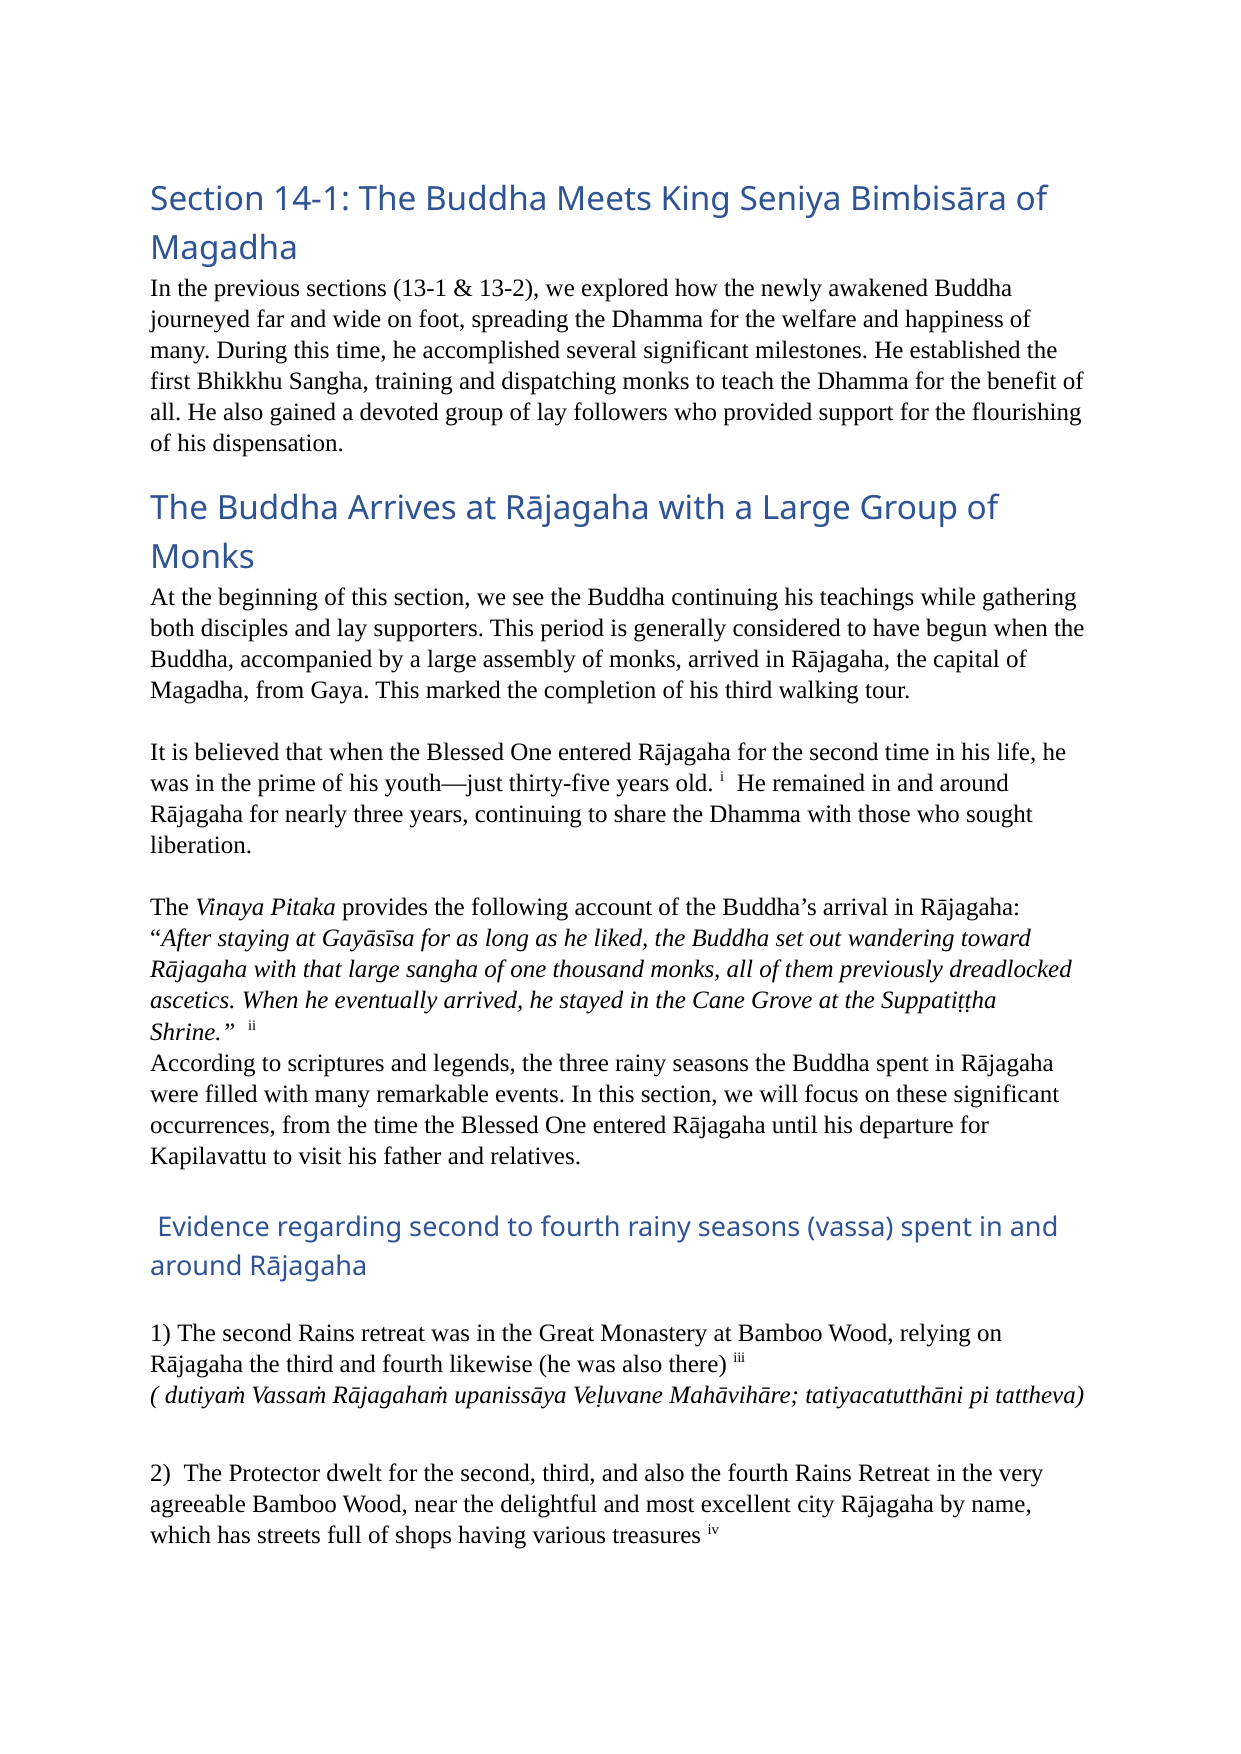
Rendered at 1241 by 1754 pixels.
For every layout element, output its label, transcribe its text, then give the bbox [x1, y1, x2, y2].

text In the previous sections (13-1 & 13-2), we explored how the newly awakened Buddha journeyed far and wide on foot, spreading the Dhamma for the welfare and happiness of many. During this time, he accomplished several significant milestones. He established the first Bhikkhu Sangha, training and dispatching monks to teach the Dhamma for the benefit of all. He also gained a devoted group of lay followers who provided support for the flourishing of his dispensation. [150, 273, 1090, 457]
text According to scriptures and legends, the three rainy seasons the Buddha spent in Rājagaha were filled with many remarkable events. In this section, we will focus on these significant occurrences, from the time the Blessed One entered Rājagaha until his departure for Kapilavattu to visit his father and relatives. [150, 1048, 1090, 1169]
subtitle Evidence regarding second to fourth rainy seasons (vassa) spent in and around Rājagaha [150, 1207, 1090, 1284]
text ( dutiyaṁ Vassaṁ Rājagahaṁ upanissāya Veḷuvane Mahāvihāre; tatiyacatutthāni pi tattheva) [150, 1380, 1090, 1408]
text 1) The second Rains retreat was in the Great Monastery at Bamboo Wood, relying on Rājagaha the third and fourth likewise (he was also there) [150, 1318, 1090, 1377]
text It is believed that when the Blessed One entered Rājagaha for the second time in his life, he was in the prime of his youth—just thirty-five years old. He remained in and around Rājagaha for nearly three years, continuing to share the Dhamma with those who sought liberation. [150, 737, 1090, 859]
text At the beginning of this section, we see the Buddha continuing his teachings while gathering both disciples and lay supporters. This period is generally considered to have begun when the Buddha, accompanied by a large assembly of monks, arrived in Rājagaha, the capital of Magadha, from Gaya. This marked the completion of his third walking tour. [150, 582, 1090, 704]
text “After staying at Gayāsīsa for as long as he liked, the Buddha set out wandering toward Rājagaha with that large sangha of one thousand monks, all of them previously dreadlocked ascetics. When he eventually arrived, he stayed in the Cane Grove at the Suppatiṭṭha Shrine.” [150, 923, 1090, 1045]
text 2) The Protector dwelt for the second, third, and also the fourth Rains Retreat in the very agreeable Bamboo Wood, near the delightful and most excellent city Rājagaha by name, which has streets full of shops having various treasures [150, 1458, 1090, 1549]
subtitle The Buddha Arrives at Rājagaha with a Large Group of Monks [150, 484, 1090, 578]
subtitle Section 14-1: The Buddha Meets King Seniya Bimbisāra of Magadha [150, 175, 1090, 269]
text The Vinaya Pitaka provides the following account of the Buddha’s arrival in Rājagaha: [150, 892, 1090, 921]
